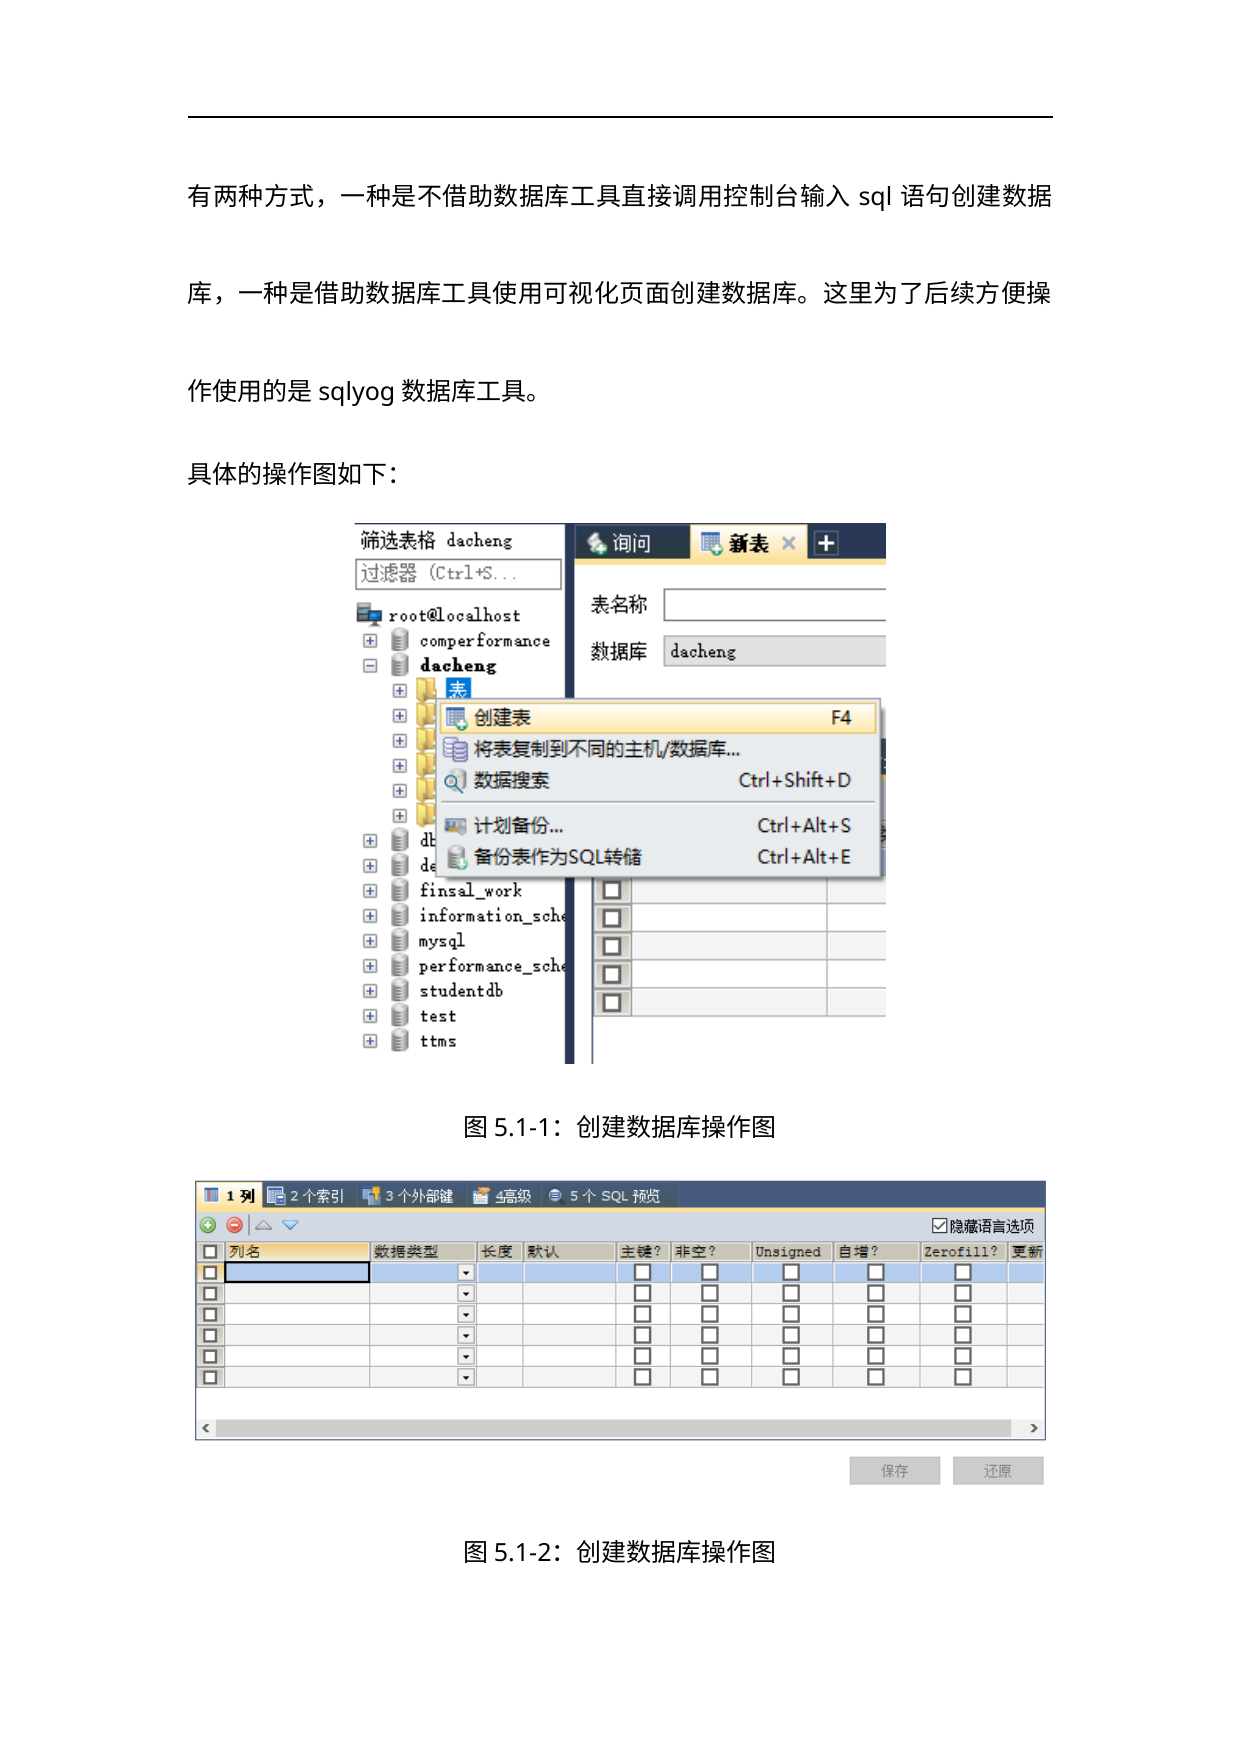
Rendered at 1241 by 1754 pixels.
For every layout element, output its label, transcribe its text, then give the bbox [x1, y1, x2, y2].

picture [354, 523, 886, 1064]
text 图5.1-2：创建数据库操作图 [187, 1518, 1053, 1583]
text 具体的操作图如下： [187, 440, 1053, 505]
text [187, 162, 1053, 422]
text 图5.1-1：创建数据库操作图 [187, 1093, 1053, 1158]
picture [187, 1175, 1053, 1494]
